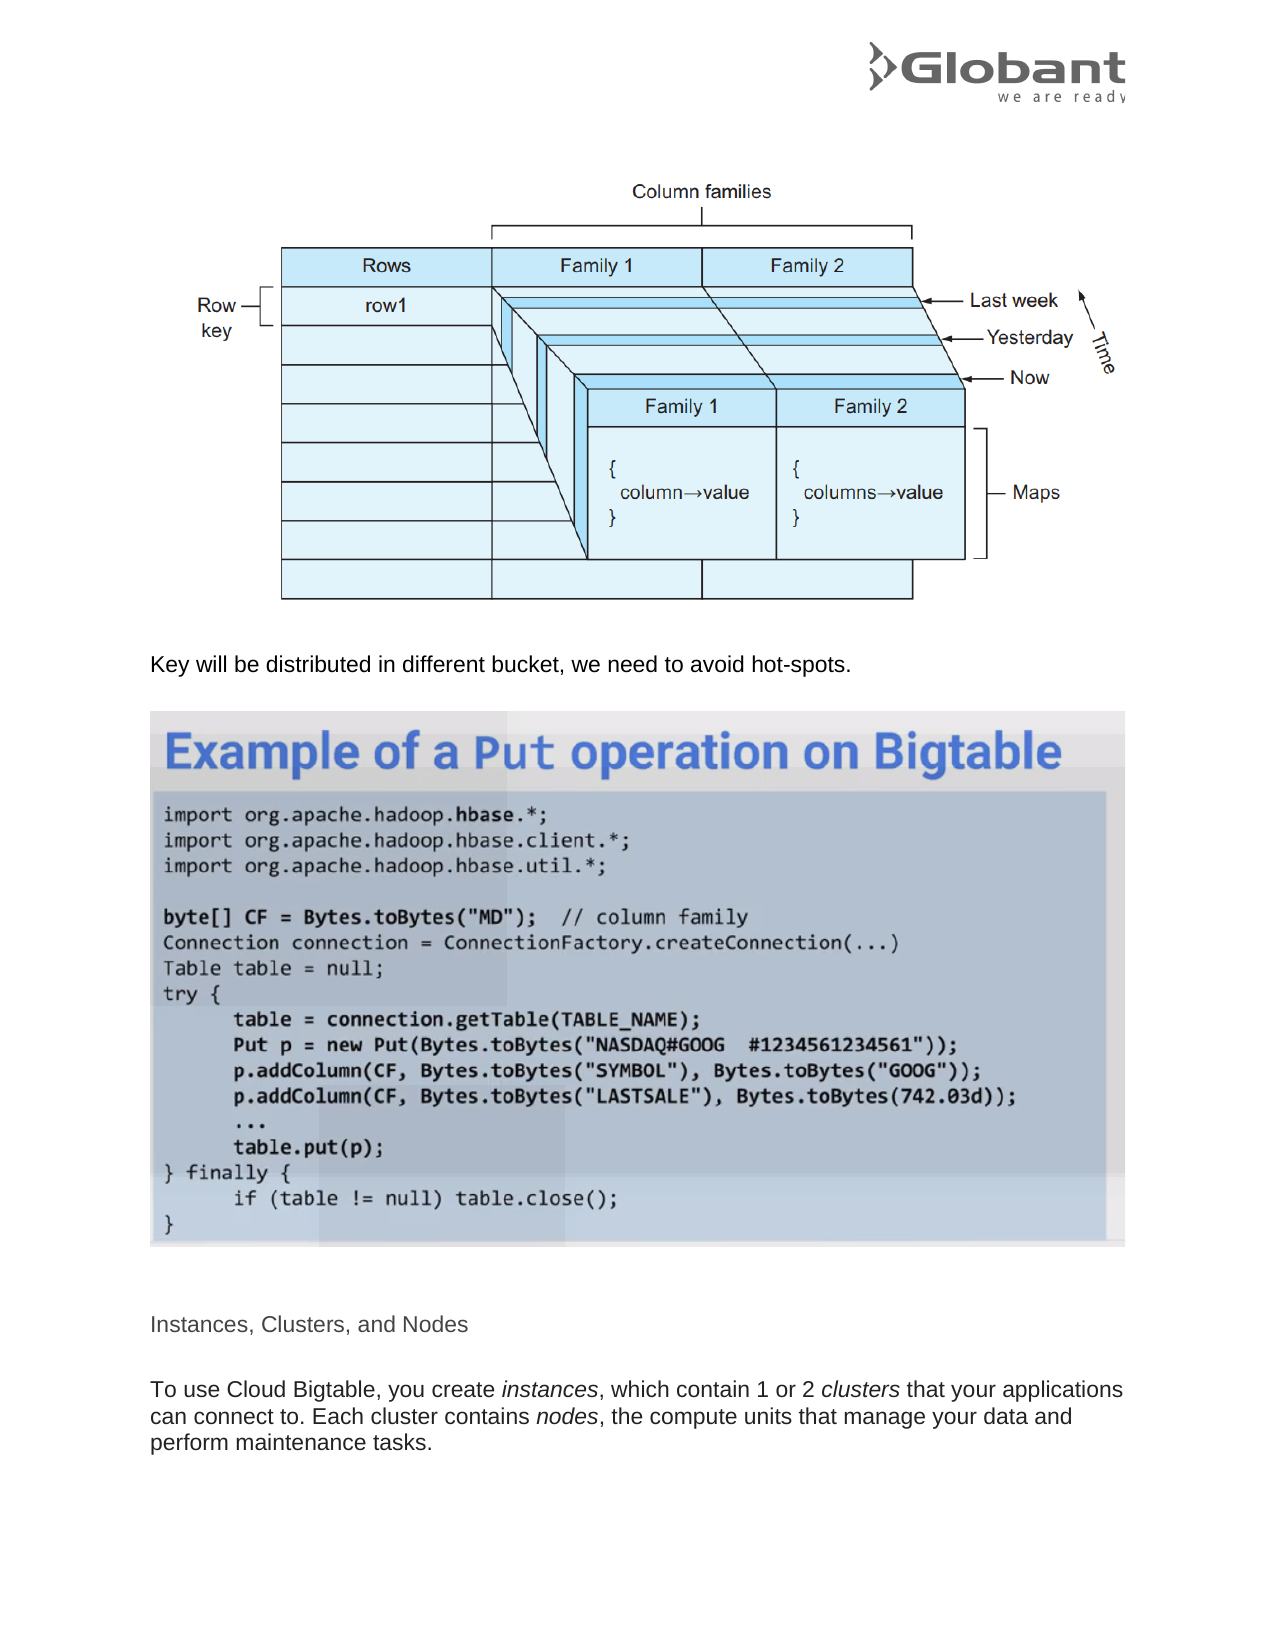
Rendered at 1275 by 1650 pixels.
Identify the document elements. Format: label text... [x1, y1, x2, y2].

picture [150, 150, 1125, 617]
picture [150, 711, 1125, 1247]
picture [869, 41, 1125, 103]
text Key will be distributed in different bucket, we need to avoid hot-spots. [150, 651, 1125, 677]
subtitle Instances, Clusters, and Nodes [150, 1311, 1125, 1337]
text To use Cloud Bigtable, you create instances, which contain 1 or 2 clusters that your applications can connect to. Each cluster contains nodes, the compute units that manage your data and perform maintenance tasks. [150, 1376, 1125, 1455]
